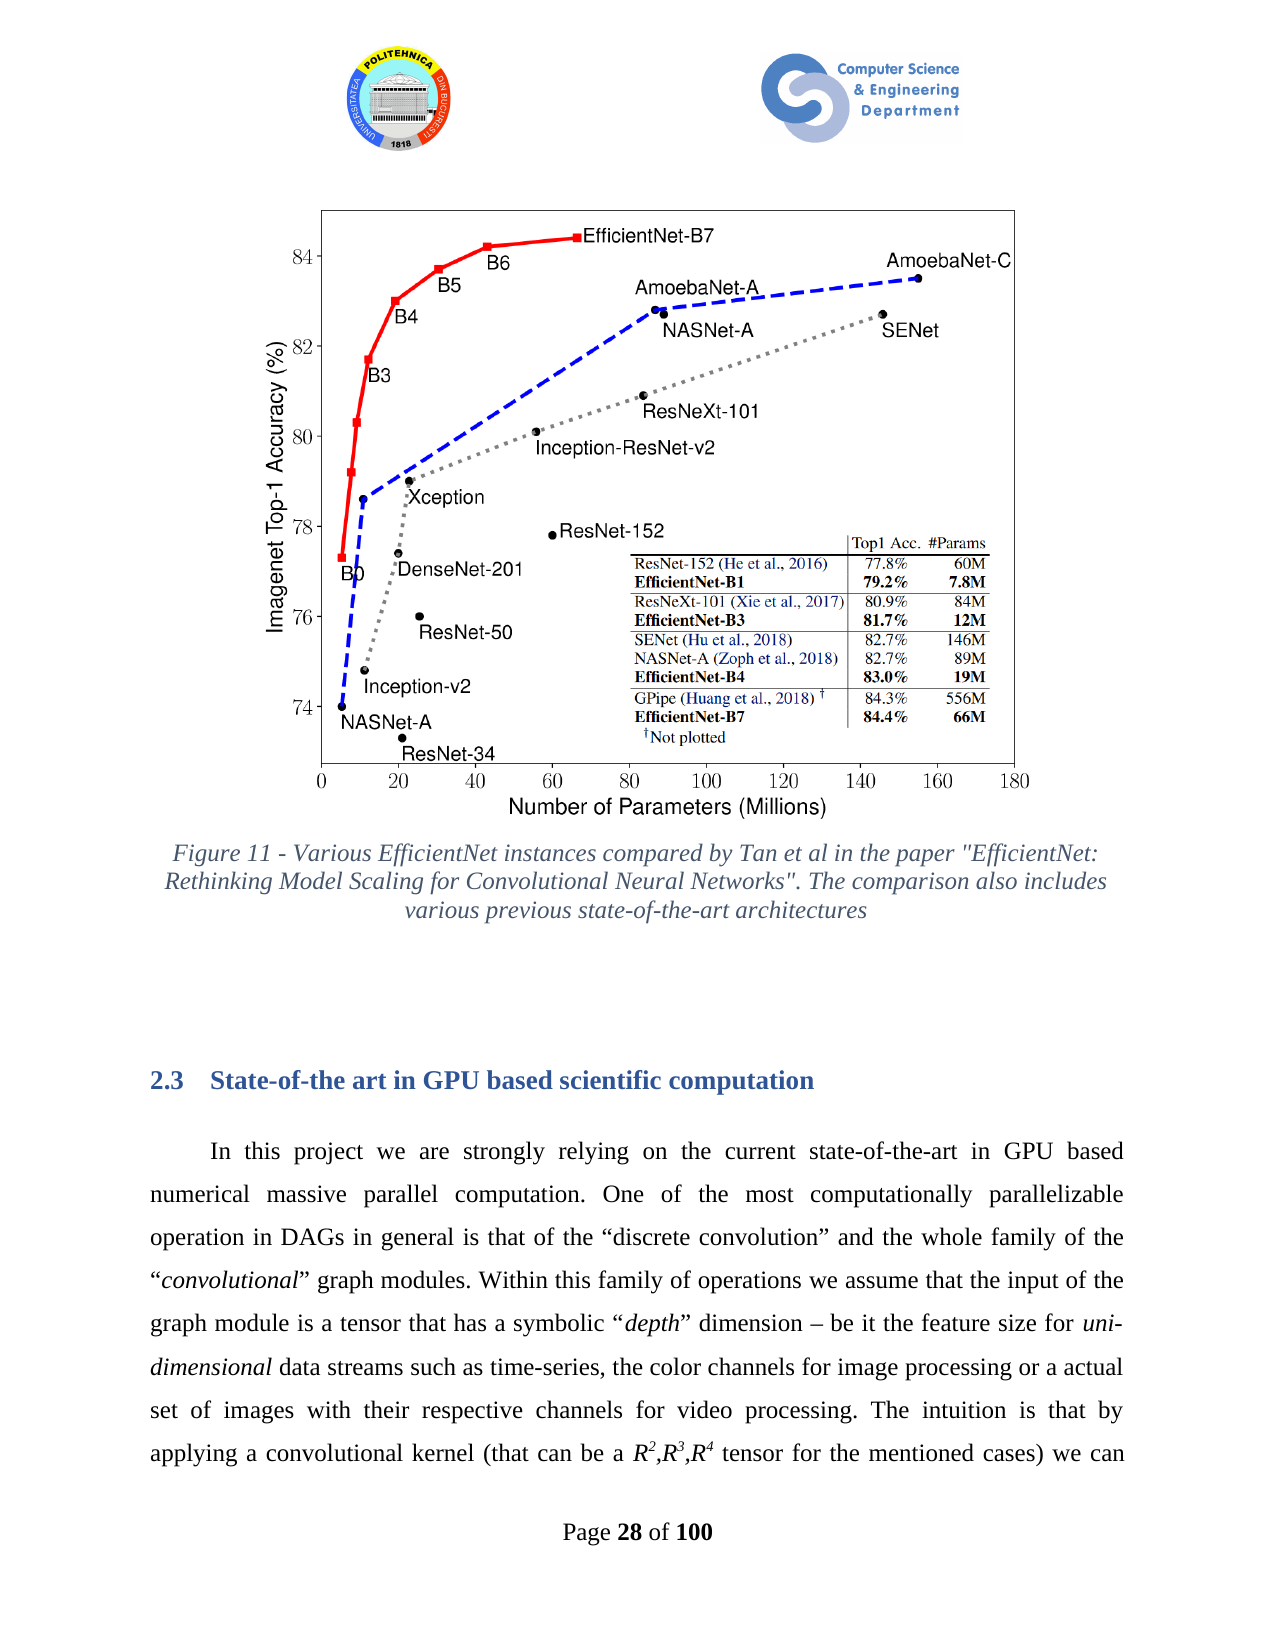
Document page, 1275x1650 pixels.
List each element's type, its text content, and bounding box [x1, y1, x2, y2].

subtitle State-of-the art in GPU based scientific computation [150, 1064, 1125, 1095]
picture [235, 178, 1039, 824]
picture [760, 53, 963, 144]
picture [346, 46, 451, 151]
